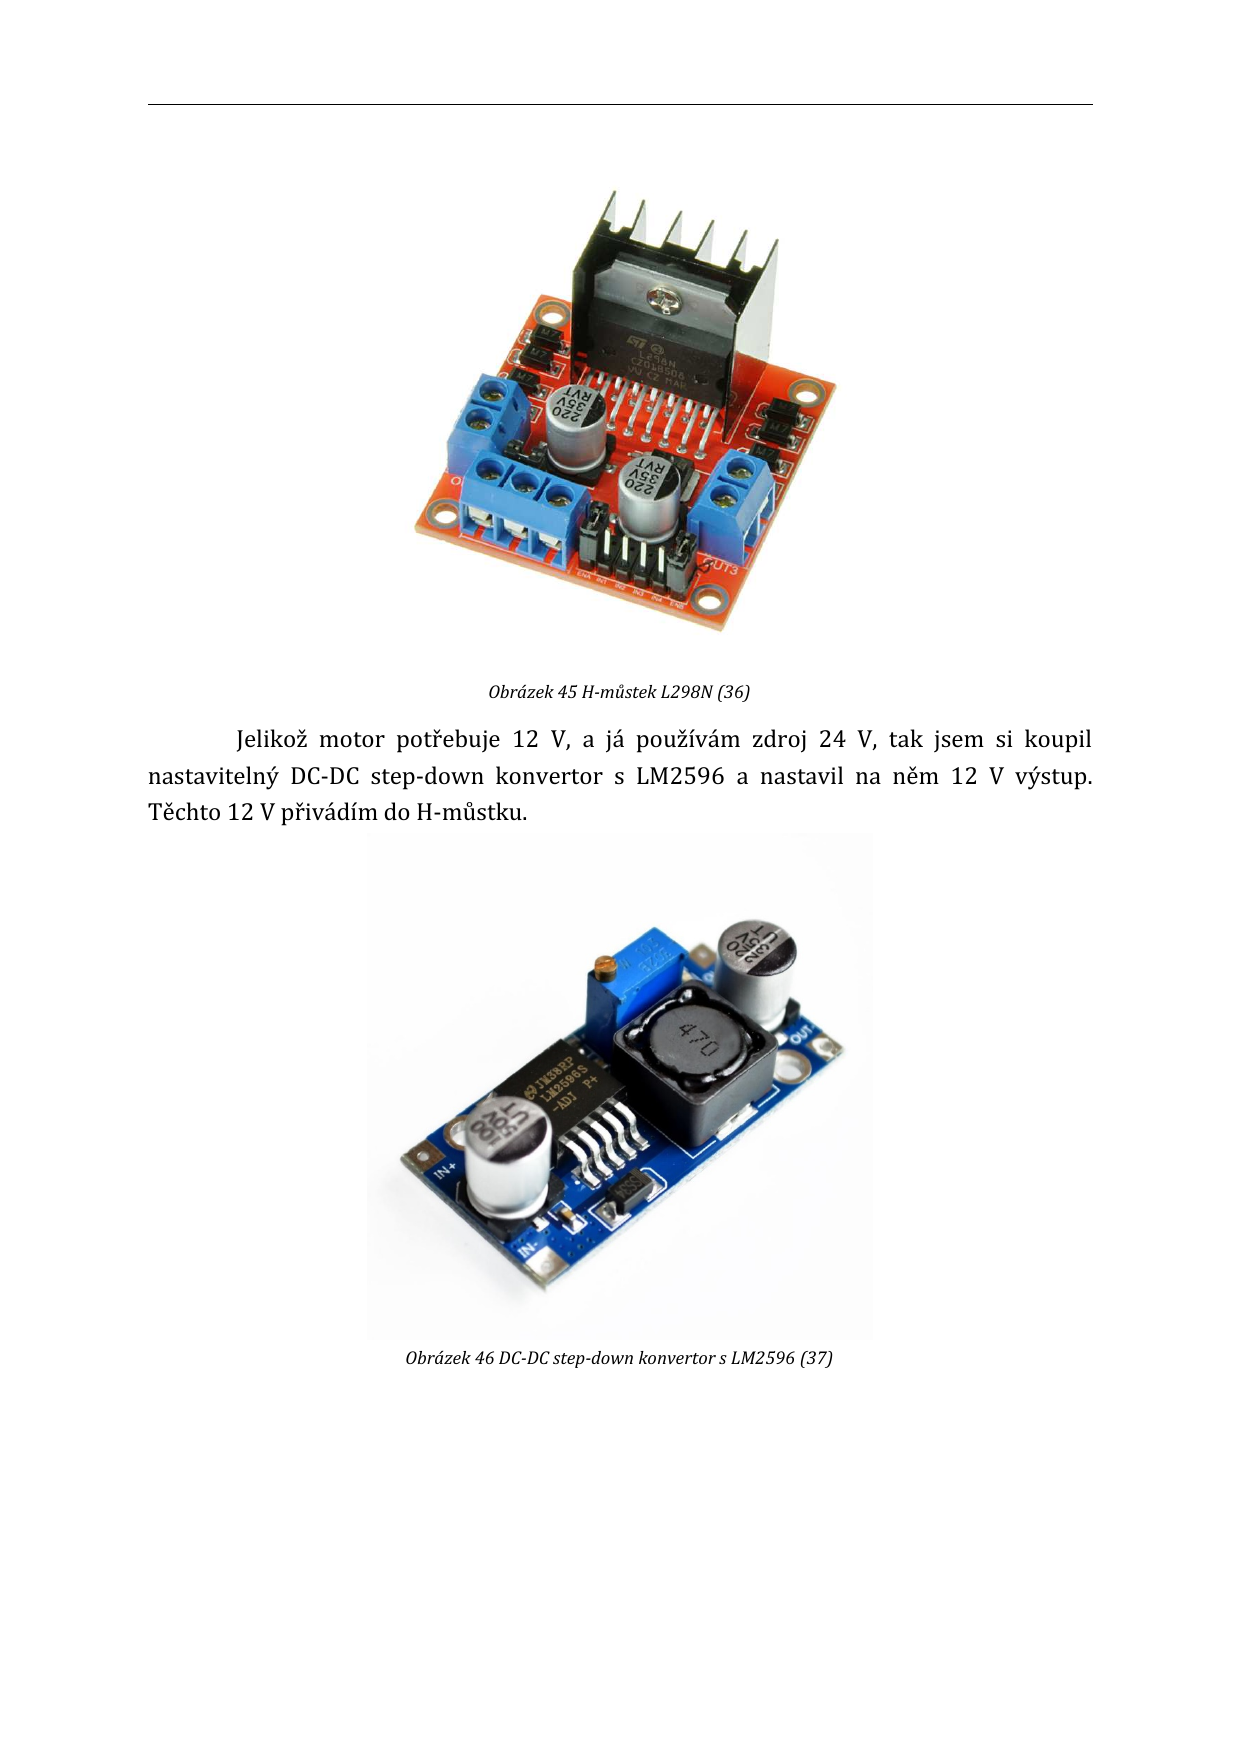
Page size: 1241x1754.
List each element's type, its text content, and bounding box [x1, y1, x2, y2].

text Obrázek H-můstek L298N [148, 681, 1093, 703]
text Obrázek DC-DC step-down konvertor s LM2596 [148, 1347, 1093, 1369]
text Jelikož motor potřebuje 12 V, a já používám zdroj 24 V, tak jsem si koupil nastavitelný DC-DC step-down konvertor s LM2596 a nastavil na něm 12 V výstup. Těchto 12 V přivádím do H-můstku. [148, 724, 1093, 826]
picture [367, 833, 874, 1340]
picture [337, 147, 903, 674]
